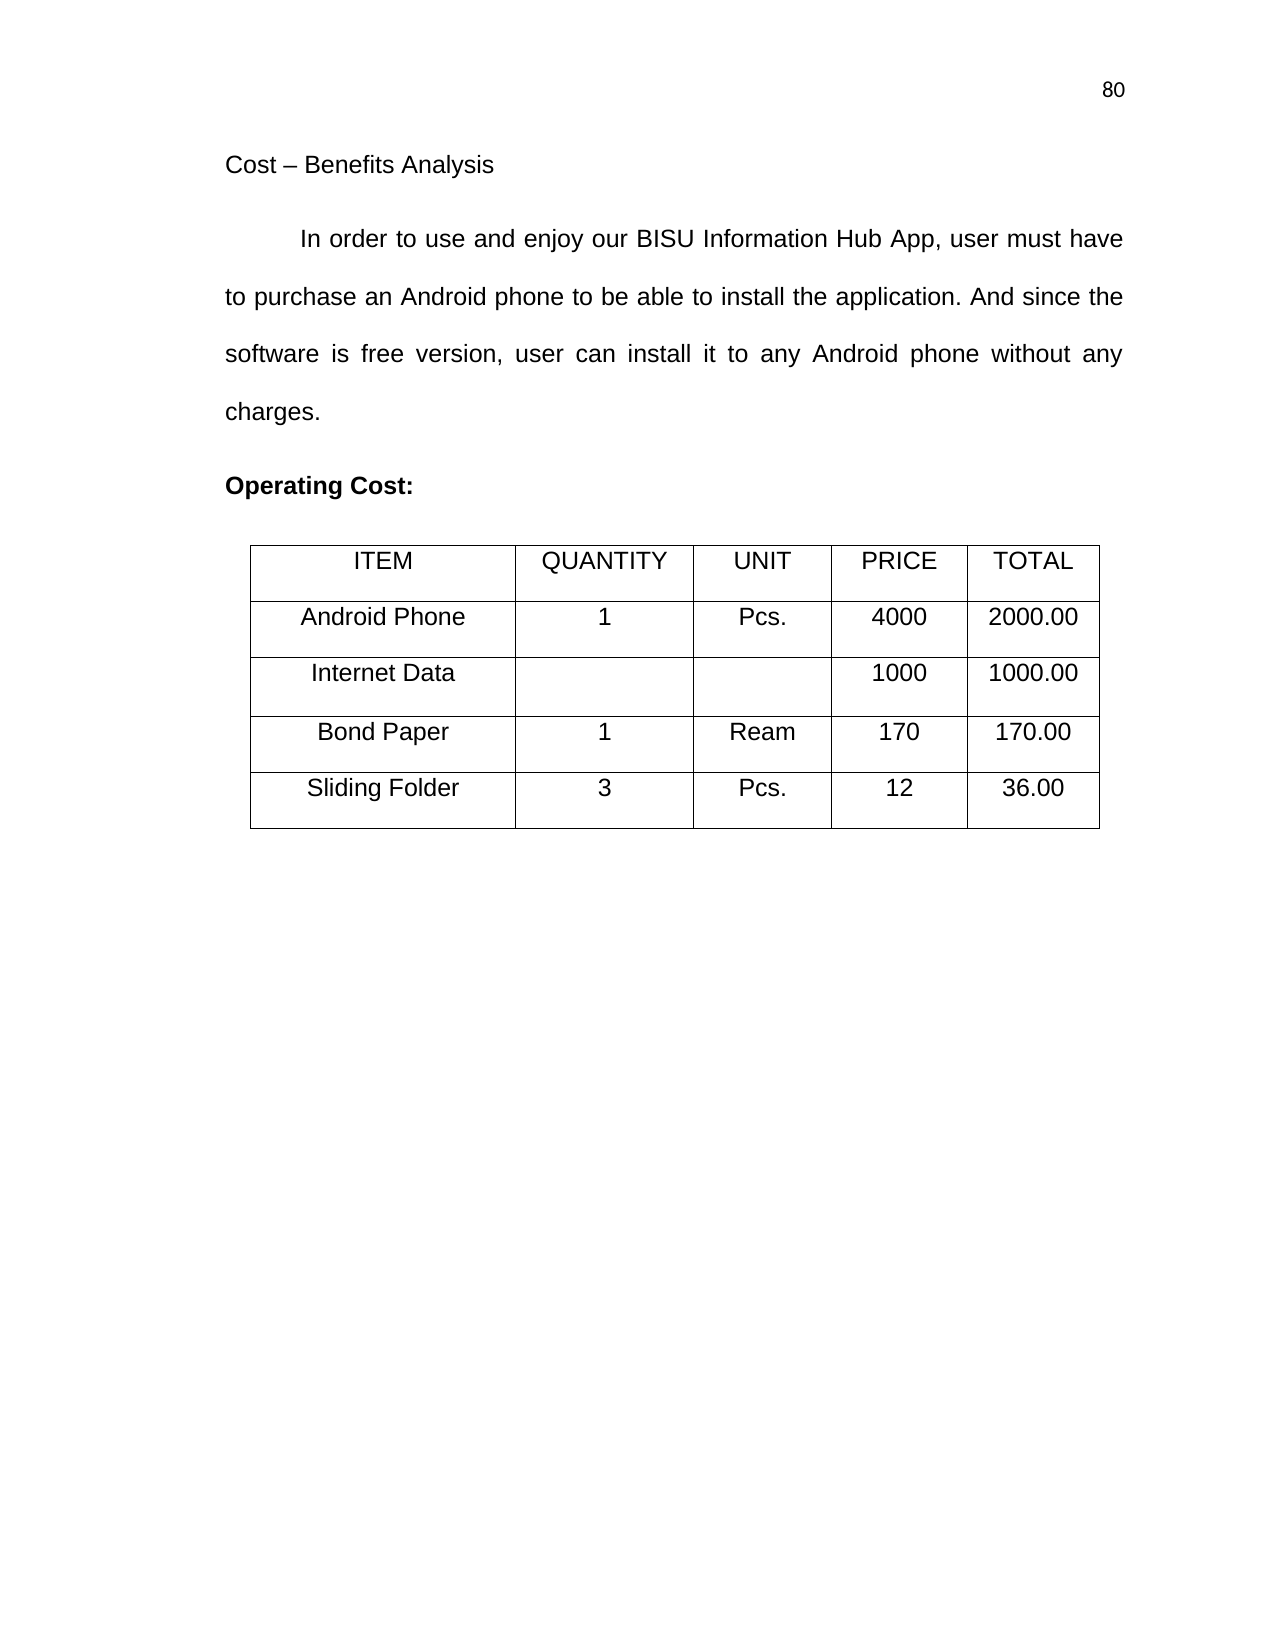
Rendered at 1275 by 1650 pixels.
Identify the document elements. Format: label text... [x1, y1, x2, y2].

table_cell Pcs. [694, 602, 831, 657]
table_cell Ream [694, 717, 831, 772]
table_cell 2000.00 [968, 602, 1099, 657]
table_cell [694, 658, 831, 716]
table_cell 170.00 [968, 717, 1099, 772]
table_cell 12 [832, 773, 967, 828]
table_cell Sliding Folder [251, 773, 515, 828]
text In order to use and enjoy our BISU Information Hub App, user must have to purchase an Android phone to be able to install the application. And since the software is free version, user can install it to any Android phone without any charges. [225, 224, 1125, 425]
table_header ITEM [251, 546, 515, 601]
table_cell 1 [516, 602, 693, 657]
table_cell [516, 658, 693, 716]
table_cell 1000.00 [968, 658, 1099, 716]
text Cost – Benefits Analysis [225, 150, 1125, 179]
table_cell 36.00 [968, 773, 1099, 828]
text Operating Cost: [225, 471, 1125, 499]
table_cell 1 [516, 717, 693, 772]
table_header TOTAL [968, 546, 1099, 601]
table_header PRICE [832, 546, 967, 601]
table_header UNIT [694, 546, 831, 601]
table_cell Pcs. [694, 773, 831, 828]
table_cell 1000 [832, 658, 967, 716]
table_cell Android Phone [251, 602, 515, 657]
table_cell 4000 [832, 602, 967, 657]
table_cell Internet Data [251, 658, 515, 716]
table_cell Bond Paper [251, 717, 515, 772]
table_header QUANTITY [516, 546, 693, 601]
table_cell 3 [516, 773, 693, 828]
table_cell 170 [832, 717, 967, 772]
